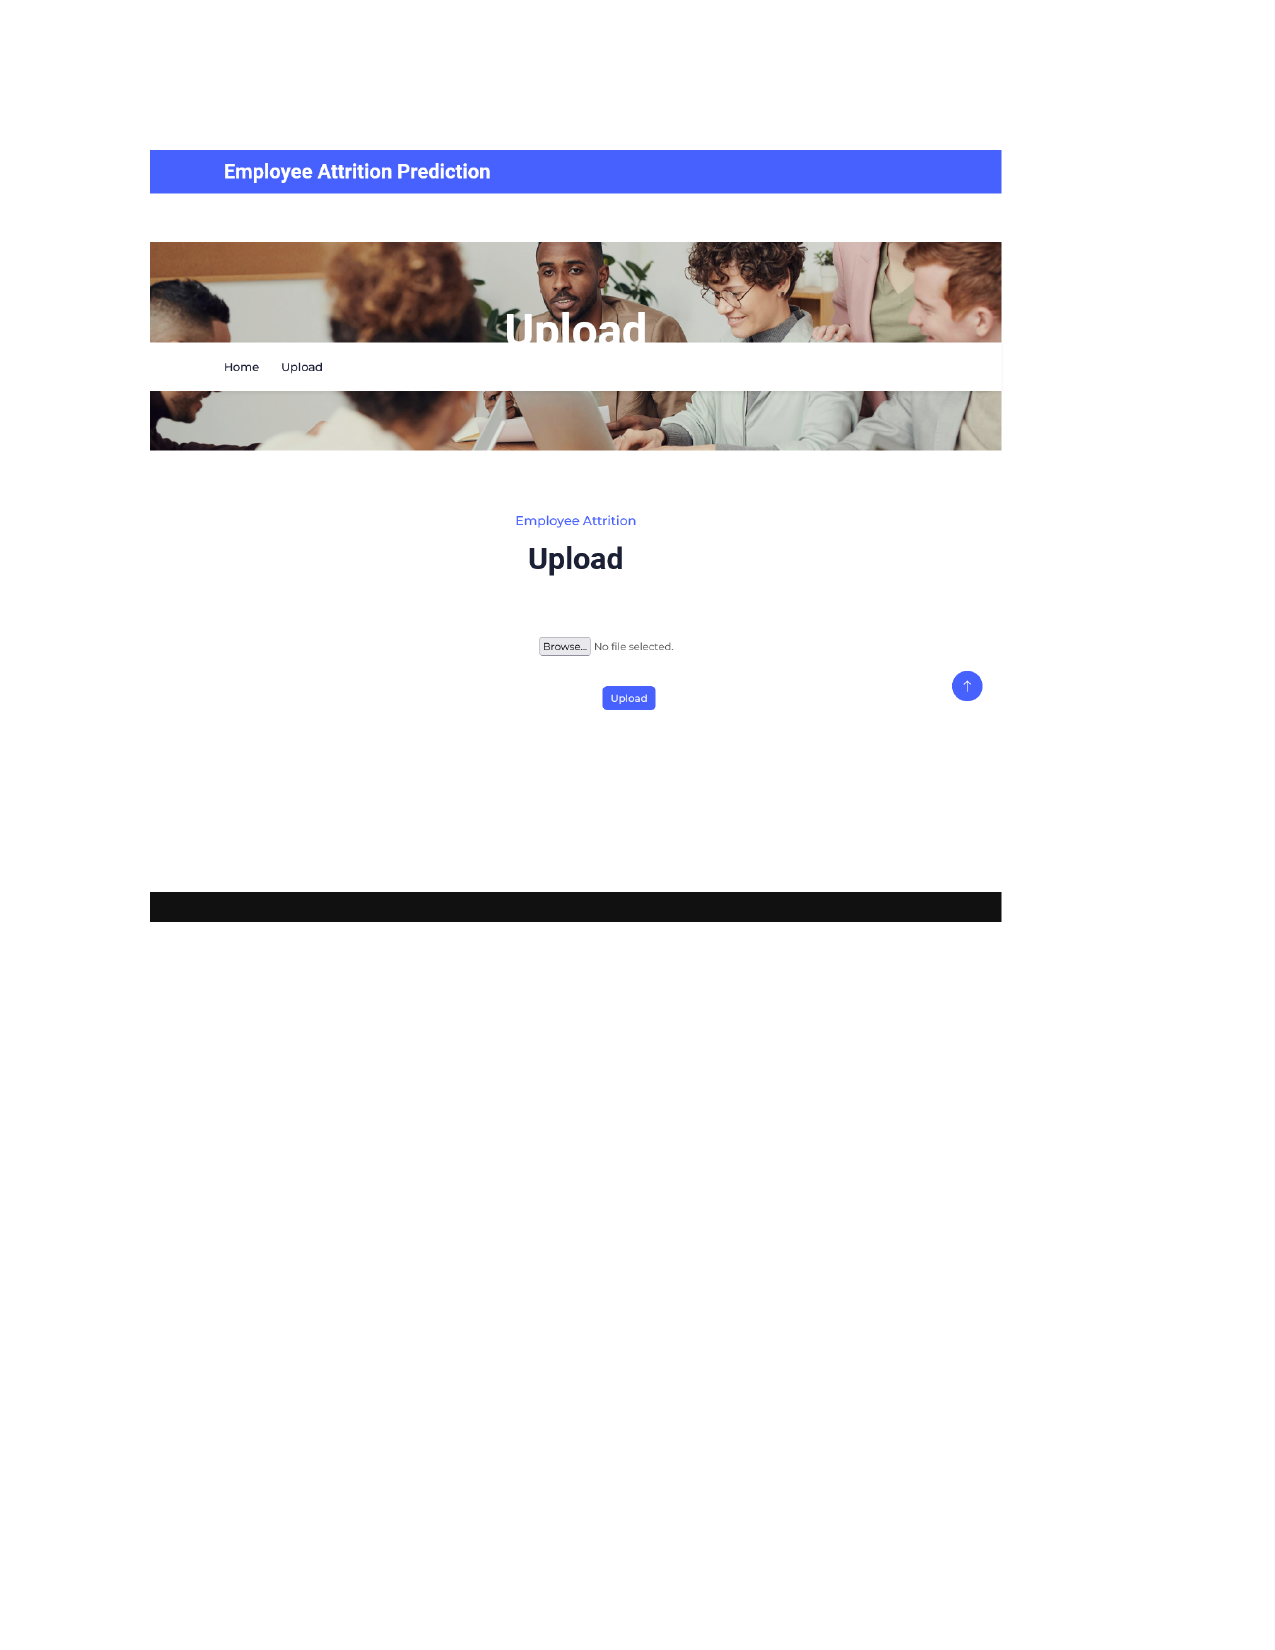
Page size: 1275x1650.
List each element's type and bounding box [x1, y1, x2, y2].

picture [150, 150, 1125, 922]
